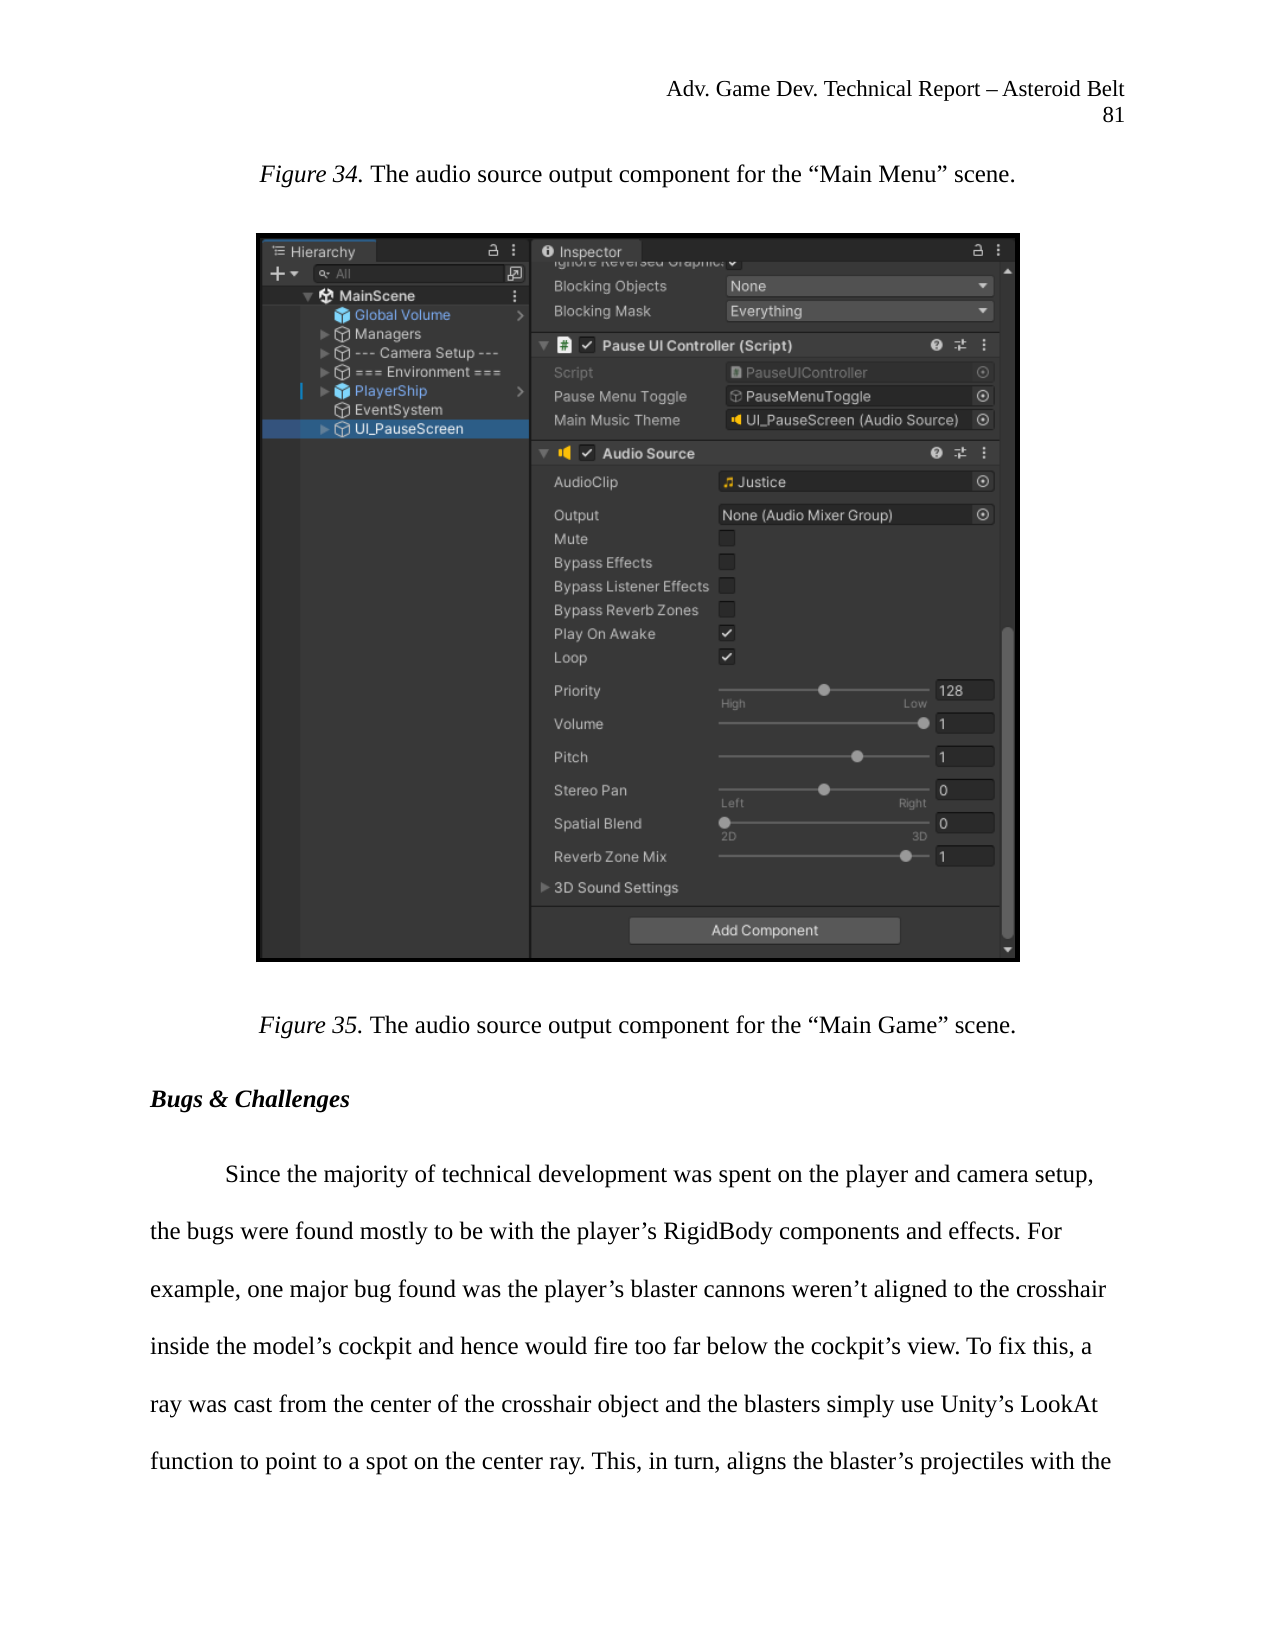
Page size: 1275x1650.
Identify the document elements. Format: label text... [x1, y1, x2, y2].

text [150, 1159, 1125, 1475]
text Figure 34. The audio source output component for the “Main Menu” scene. [150, 159, 1125, 188]
picture [260, 238, 1015, 958]
text Bugs & Challenges [150, 1084, 1125, 1113]
text Figure 35. The audio source output component for the “Main Game” scene. [150, 1010, 1125, 1039]
